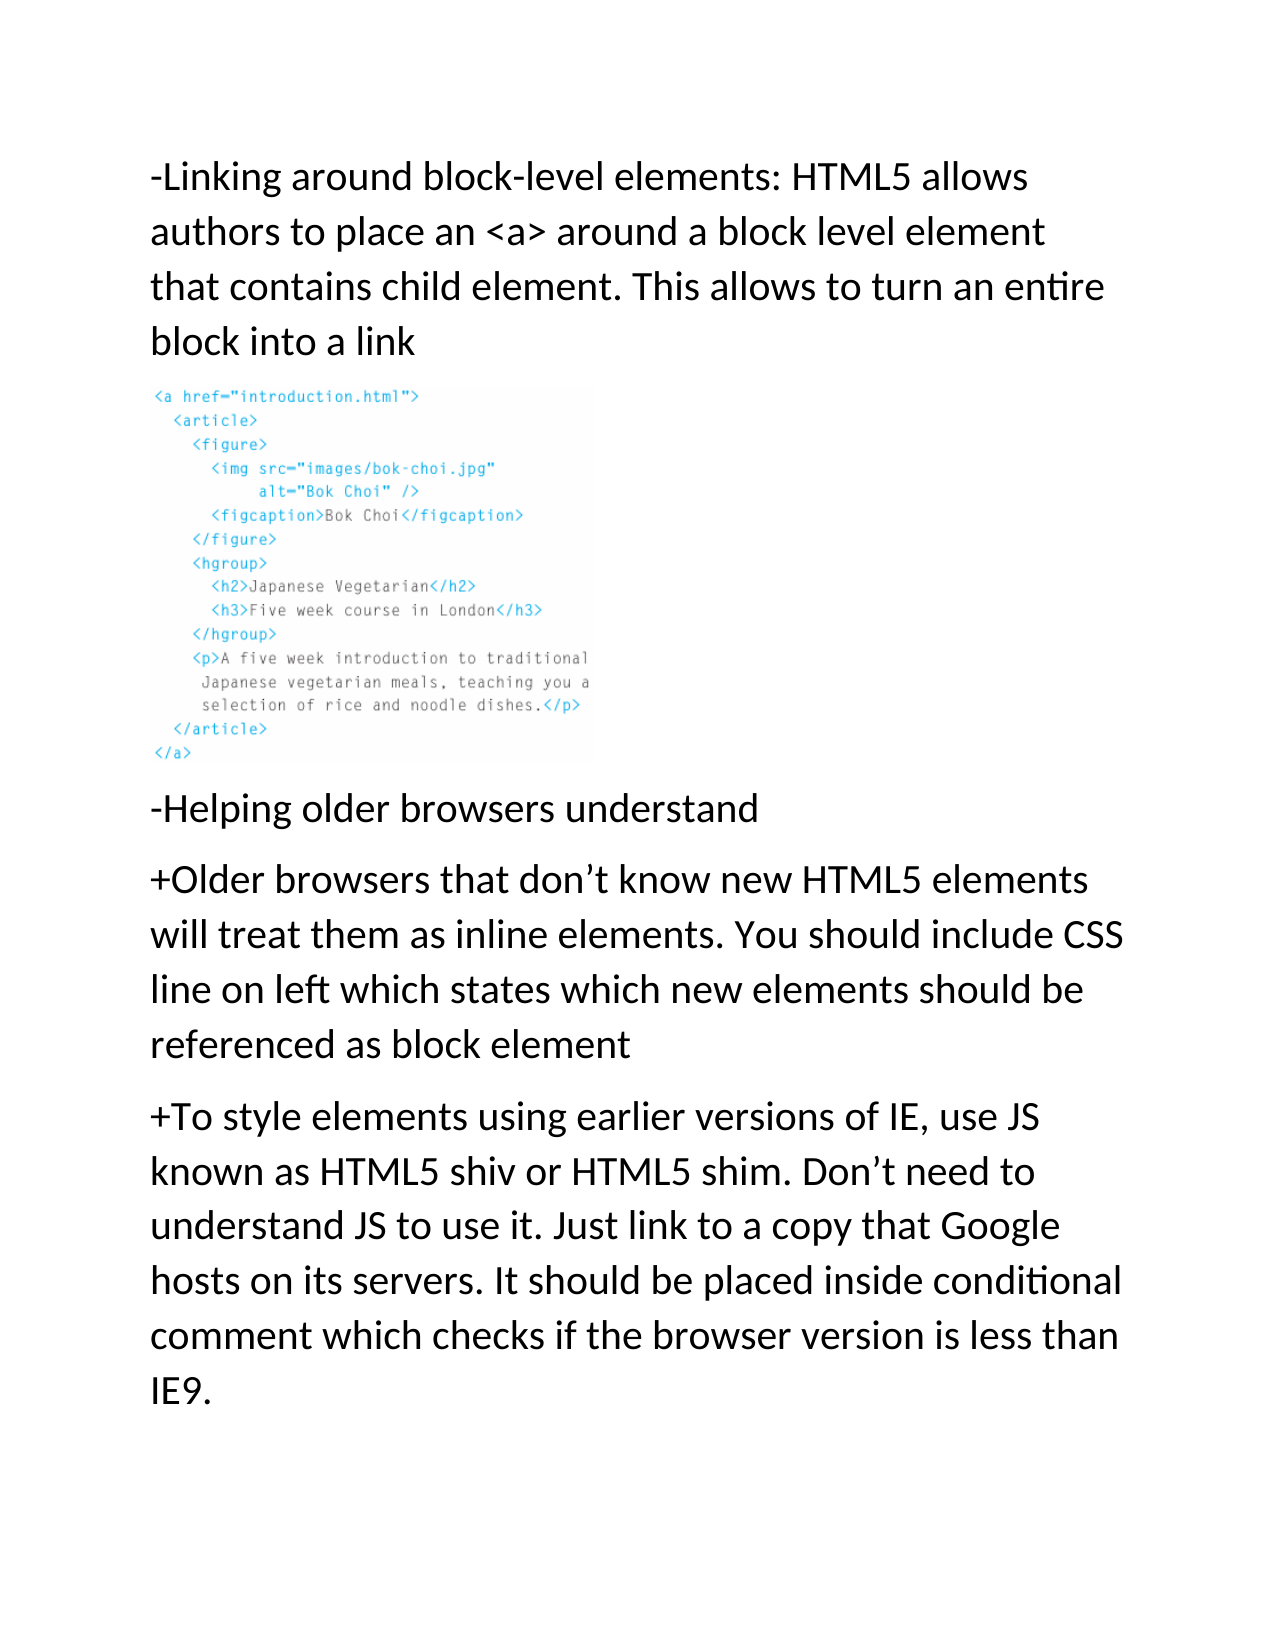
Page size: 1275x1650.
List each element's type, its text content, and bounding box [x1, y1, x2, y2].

text +To style elements using earlier versions of IE, use JS known as HTML5 shiv or HTML5 shim. Don’t need to understand JS to use it. Just link to a copy that Google hosts on its servers. It should be placed inside conditional comment which checks if the browser version is less than IE9. [150, 1089, 1125, 1415]
text -Linking around block-level elements: HTML5 allows authors to place an <a> around a block level element that contains child element. This allows to turn an entire block into a link [150, 150, 1125, 366]
text +Older browsers that don’t know new HTML5 elements will treat them as inline elements. You should include CSS line on left which states which new elements should be referenced as block element [150, 853, 1125, 1069]
picture [150, 386, 594, 763]
text -Helping older browsers understand [150, 782, 1125, 833]
